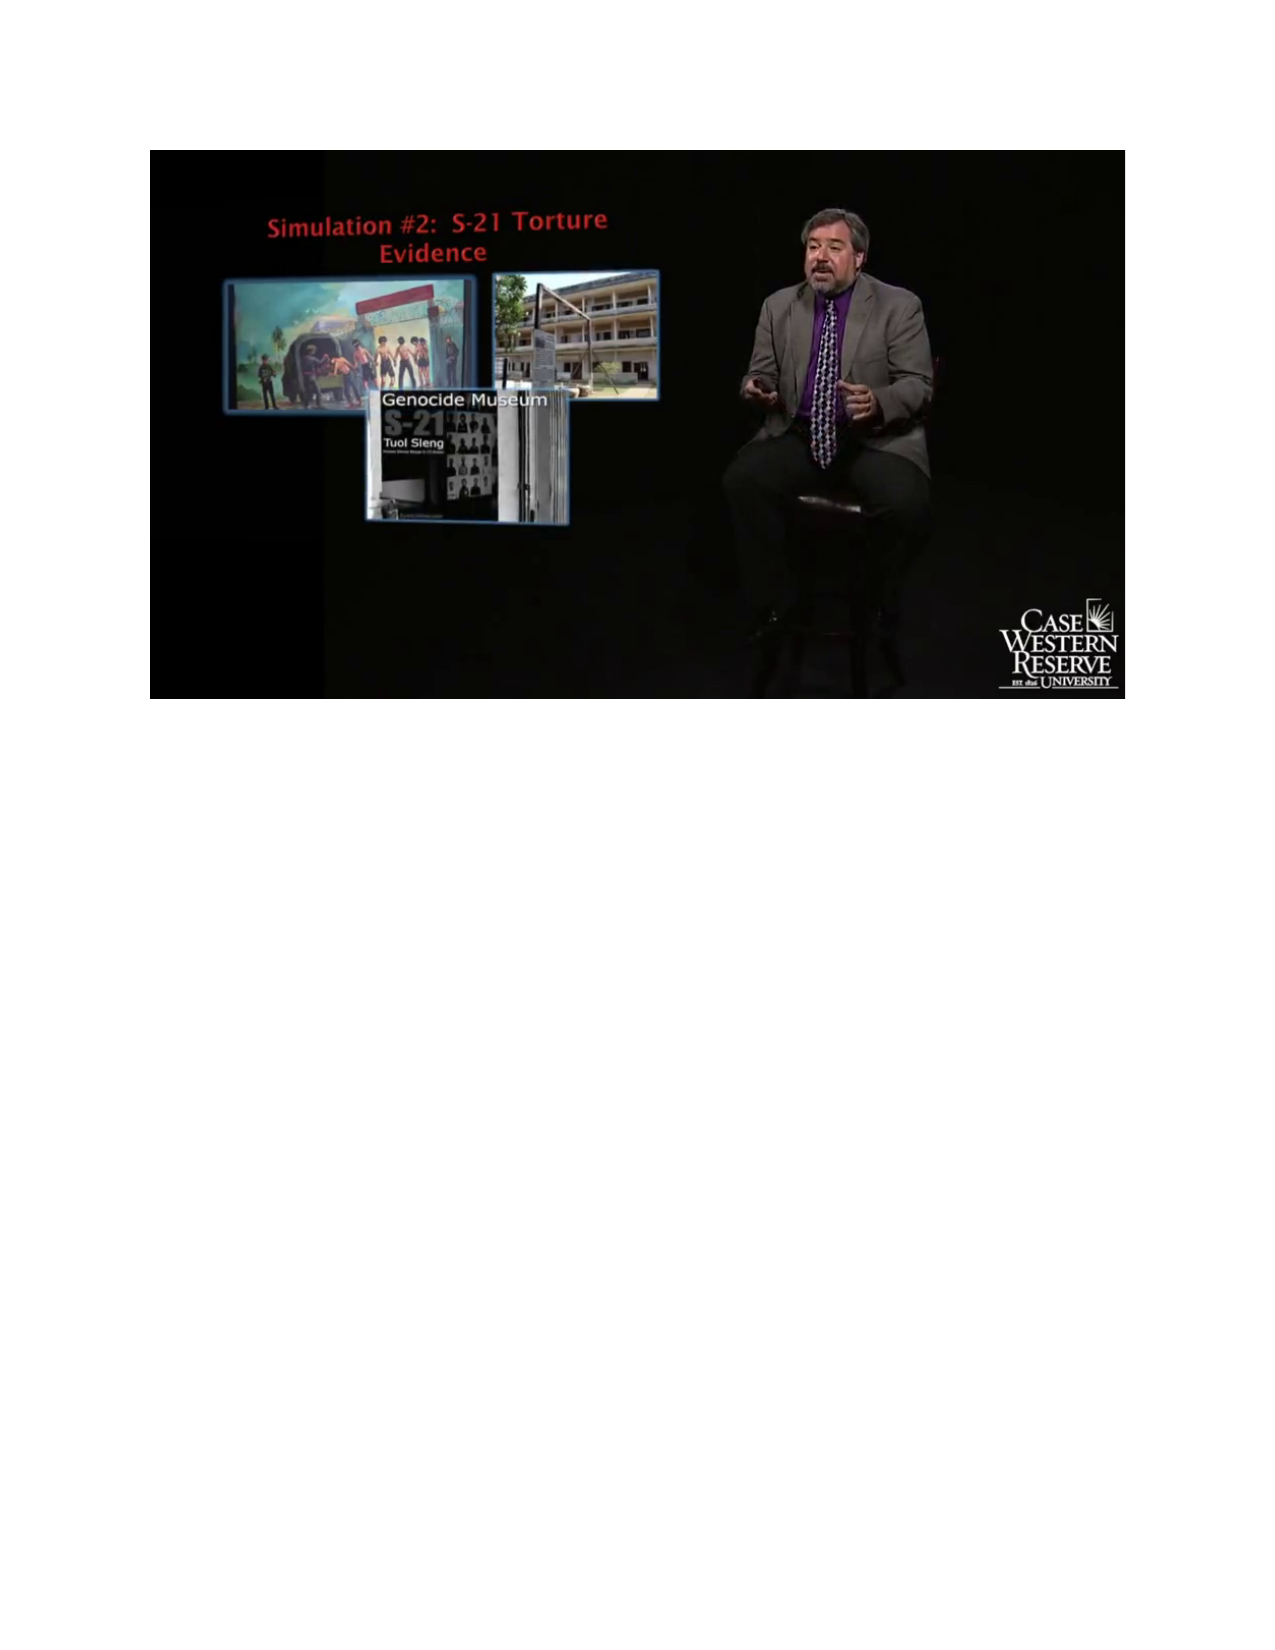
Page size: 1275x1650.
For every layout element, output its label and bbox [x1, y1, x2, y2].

picture [150, 150, 1125, 699]
